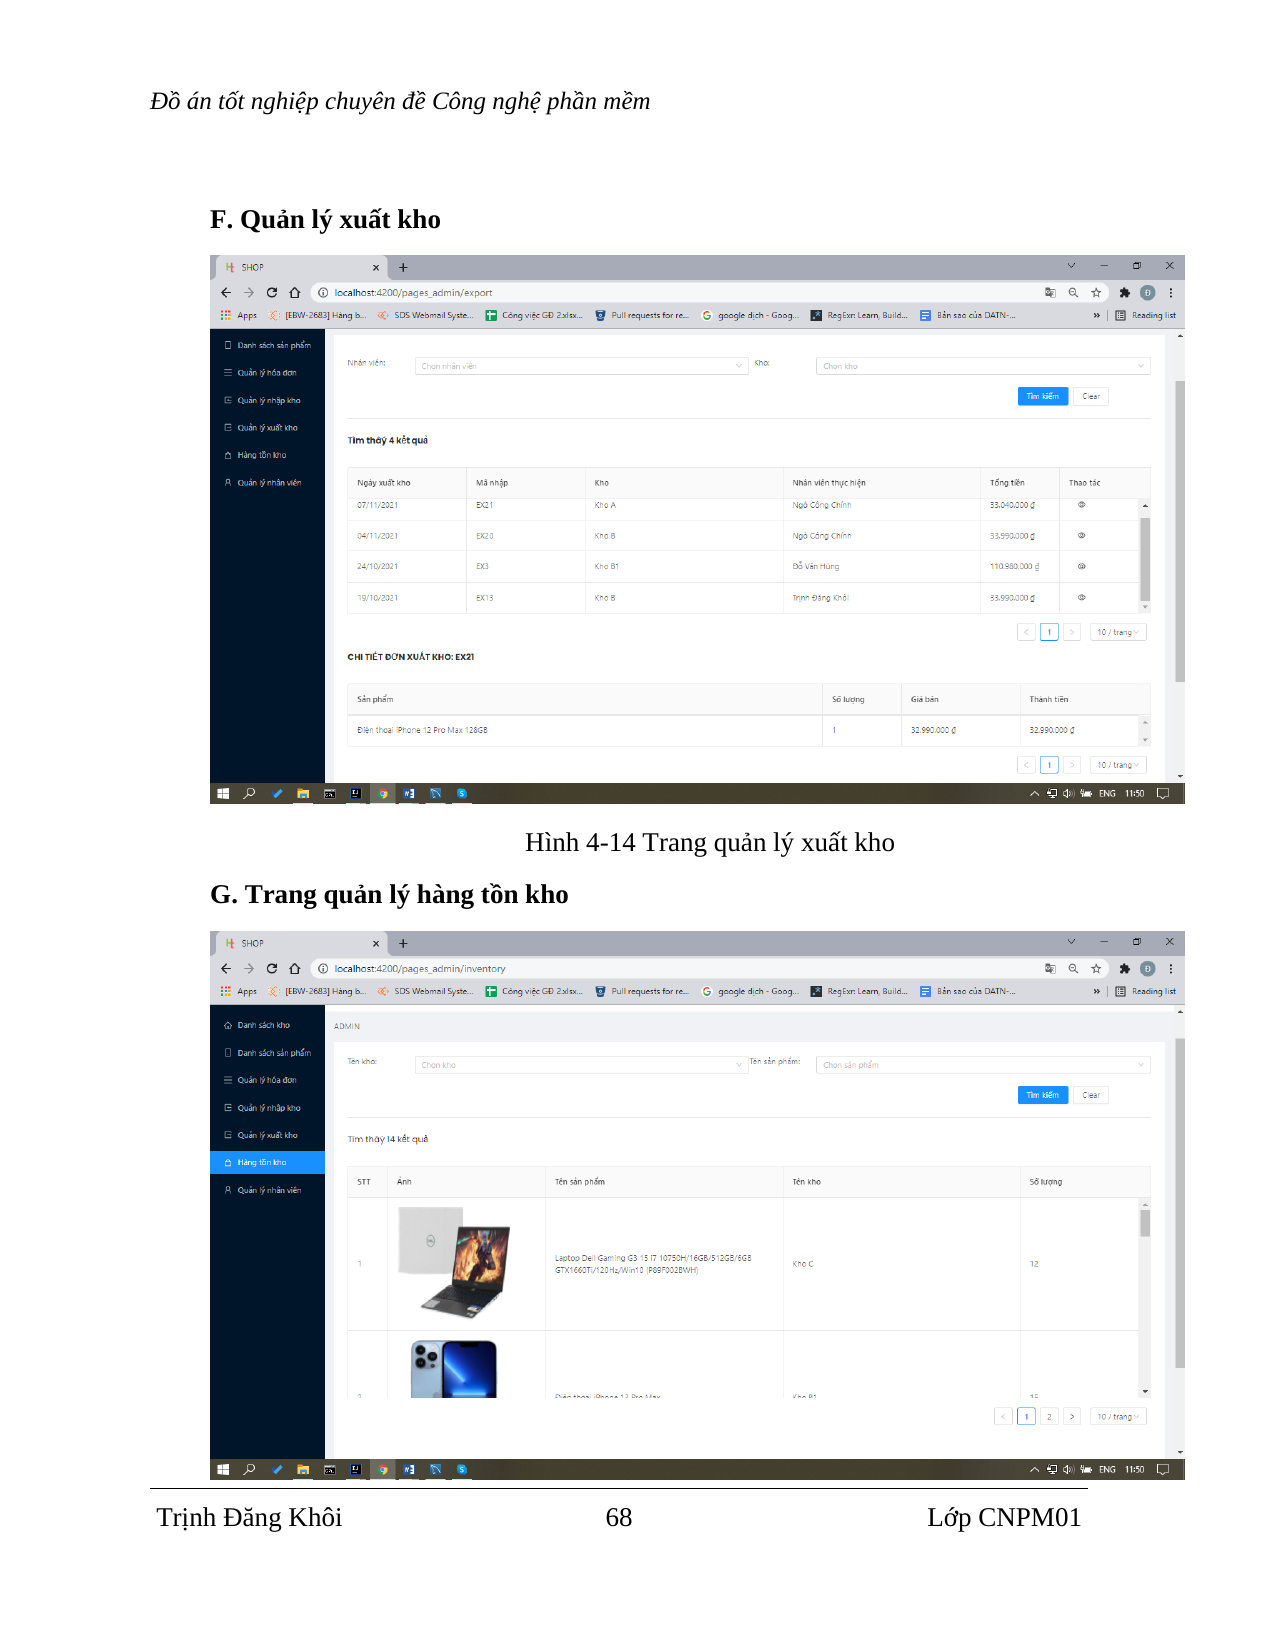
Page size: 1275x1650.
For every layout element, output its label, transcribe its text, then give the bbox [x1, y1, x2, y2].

text F. Quản lý xuất kho [210, 203, 1125, 234]
text Hình 4-14 Trang quản lý xuất kho [450, 826, 1125, 857]
picture [210, 255, 1185, 804]
picture [210, 931, 1185, 1480]
text G. Trang quản lý hàng tồn kho [210, 879, 1125, 910]
